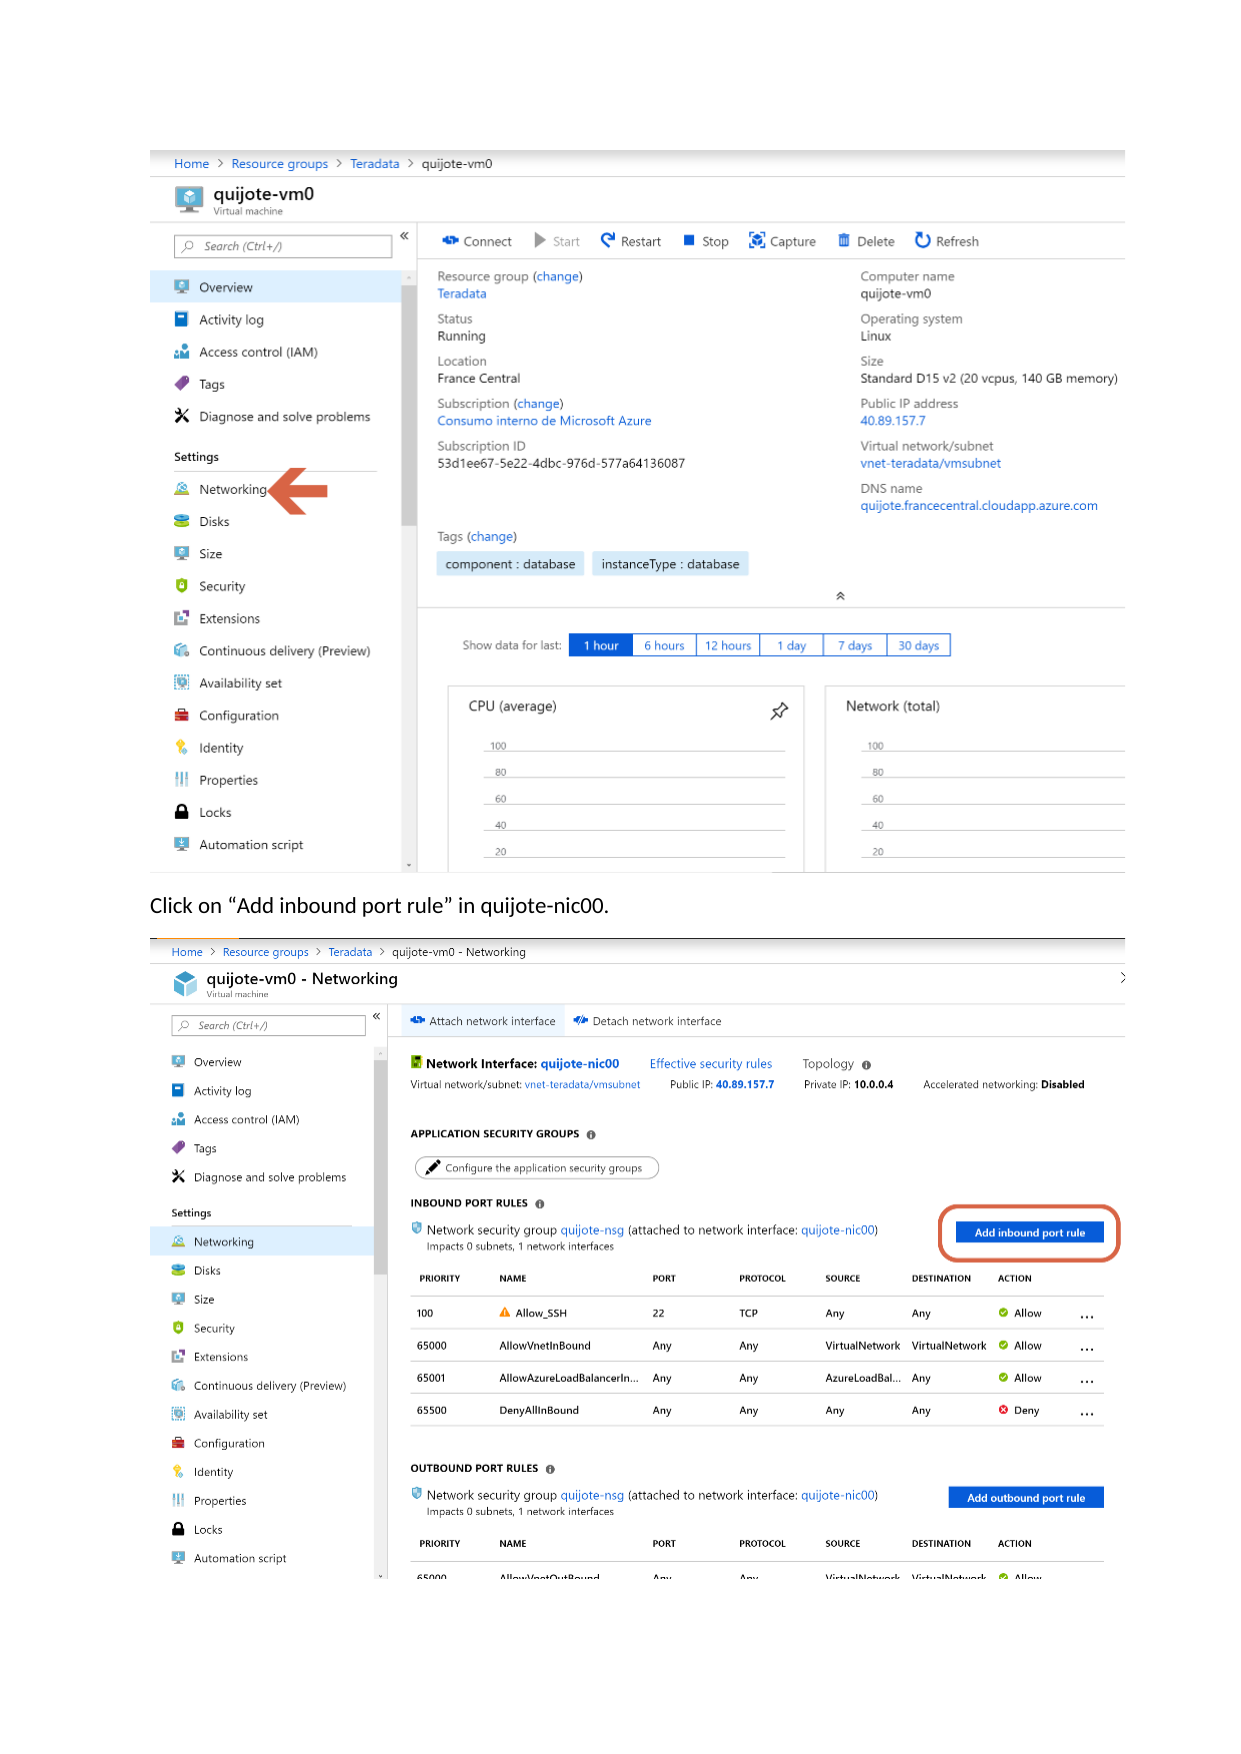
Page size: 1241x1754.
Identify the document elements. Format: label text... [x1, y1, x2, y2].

picture [150, 150, 1125, 873]
text Click on “Add inbound port rule” in quijote-nic00. [150, 891, 1090, 919]
picture [150, 938, 1125, 1579]
